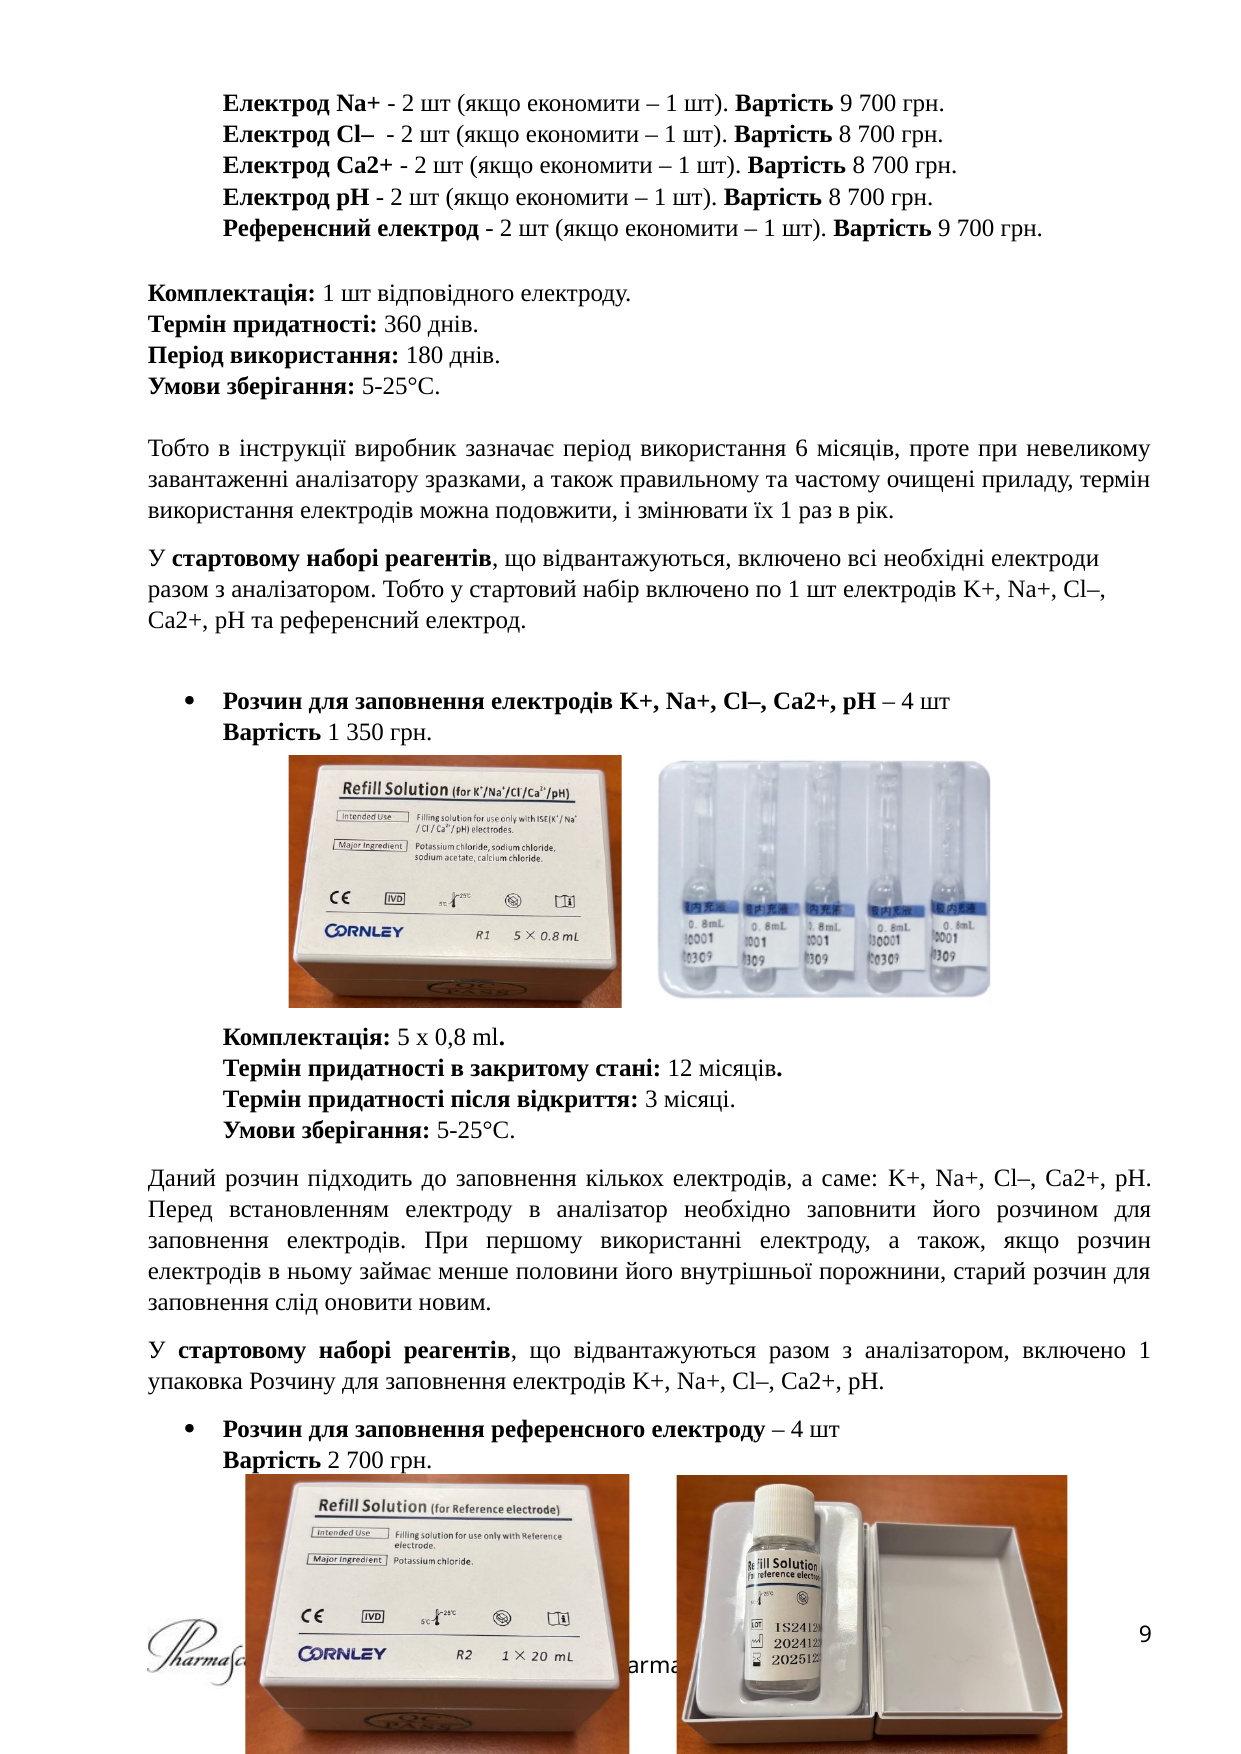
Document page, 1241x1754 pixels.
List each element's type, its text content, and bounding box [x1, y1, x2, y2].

text Термін придатності: 360 днів. [148, 309, 1152, 337]
picture [147, 1474, 630, 1754]
list Електрод pH - 2 шт (якщо економити – 1 шт). Вартість 8 700 грн. [223, 182, 1152, 210]
text Тобто в інструкції виробник зазначає період використання 6 місяців, проте при невеликому завантаженні аналізатору зразками, а також правильному та частому очищені приладу, термін використання електродів можна подовжити, і змінювати їх 1 раз в рік. [148, 433, 1152, 524]
text Комплектація: 1 шт відповідного електроду. [148, 278, 1152, 306]
list Розчин для заповнення електродів K+, Na+, Cl–, Ca2+, pH – 4 шт [185, 686, 1152, 715]
list Розчин для заповнення референсного електроду – 4 шт [185, 1414, 1152, 1443]
text Комплектація: 5 x 0,8 ml. Термін придатності в закритому стані: 12 місяців. Термін придатності після відкриття: 3 місяці. Умови зберігання: 5-25°С. [223, 1022, 1152, 1144]
text У стартовому наборі реагентів, що відвантажуються разом з аналізатором, включено 1 упаковка Розчину для заповнення електродів K+, Na+, Cl–, Ca2+, pH. [148, 1335, 1152, 1395]
list Референсний електрод - 2 шт (якщо економити – 1 шт). Вартість 9 700 грн. [223, 213, 1152, 275]
text Період використання: 180 днів. [148, 340, 1152, 368]
list Електрод Cl– - 2 шт (якщо економити – 1 шт). Вартість 8 700 грн. [223, 119, 1152, 148]
list Вартість 2 700 грн. [223, 1445, 1152, 1474]
list Електрод Ca2+ - 2 шт (якщо економити – 1 шт). Вартість 8 700 грн. [223, 151, 1152, 179]
text Даний розчин підходить до заповнення кількох електродів, а саме: K+, Na+, Cl–, Ca2+, pH. Перед встановленням електроду в аналізатор необхідно заповнити його розчином для заповнення електродів. При першому використанні електроду, а також, якщо розчин електродів в ньому займає менше половини його внутрішньої порожнини, старий розчин для заповнення слід оновити новим. [148, 1163, 1152, 1316]
list Електрод Na+ - 2 шт (якщо економити – 1 шт). Вартість 9 700 грн. [223, 88, 1152, 117]
picture [676, 1475, 1068, 1754]
text Умови зберігання: 5-25°С. [148, 371, 1152, 399]
picture [640, 748, 991, 1004]
text У стартовому наборі реагентів, що відвантажуються, включено всі необхідні електроди разом з аналізатором. Тобто у стартовий набір включено по 1 шт електродів K+, Na+, Cl–, Ca2+, pH та референсний електрод. [148, 543, 1152, 667]
list Вартість 1 350 грн. [223, 717, 1152, 746]
picture [288, 755, 622, 1008]
